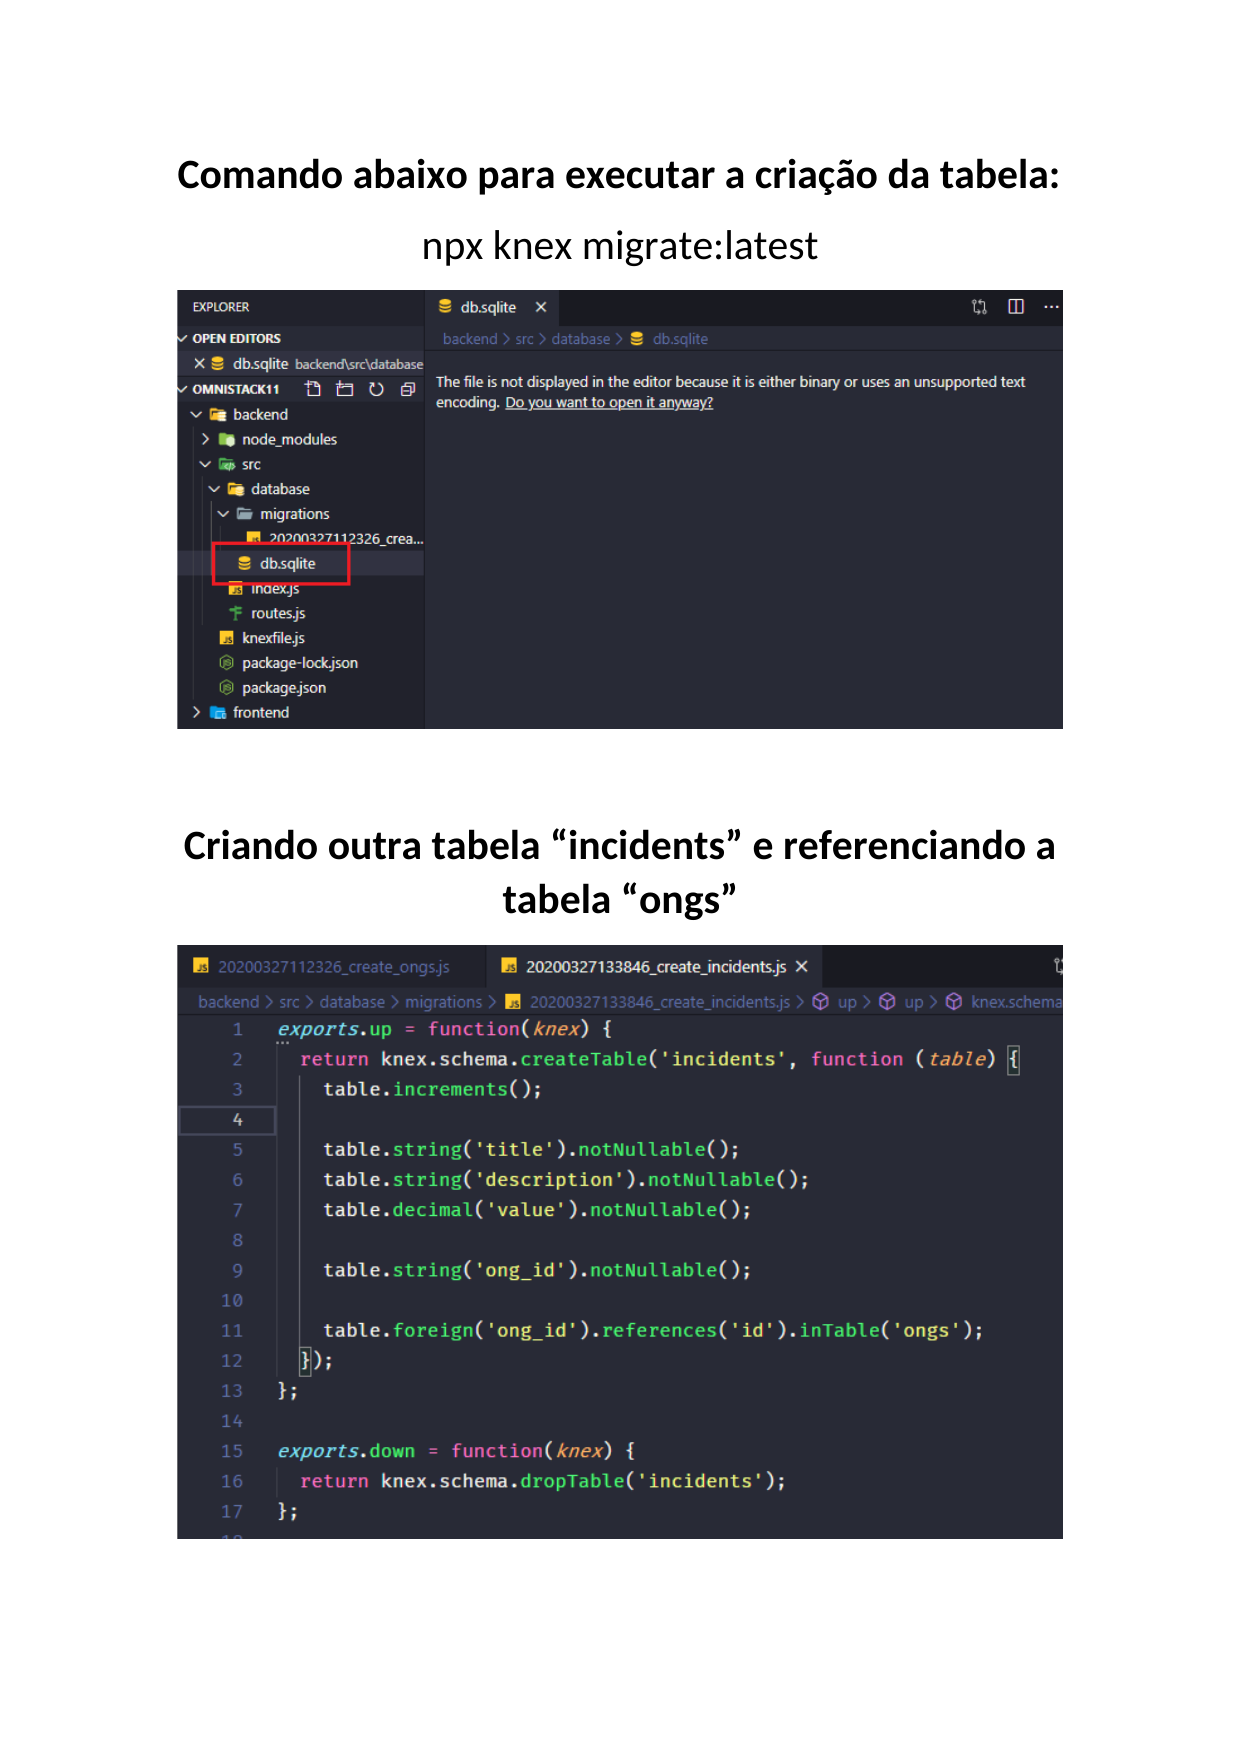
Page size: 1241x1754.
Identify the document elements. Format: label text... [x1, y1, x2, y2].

picture [177, 290, 1063, 729]
picture [177, 945, 1063, 1539]
text npx knex migrate:latest [177, 219, 1063, 270]
text Comando abaixo para executar a criação da tabela: [177, 148, 1063, 198]
text Criando outra tabela “incidents” e referenciando a tabela “ongs” [177, 819, 1063, 924]
